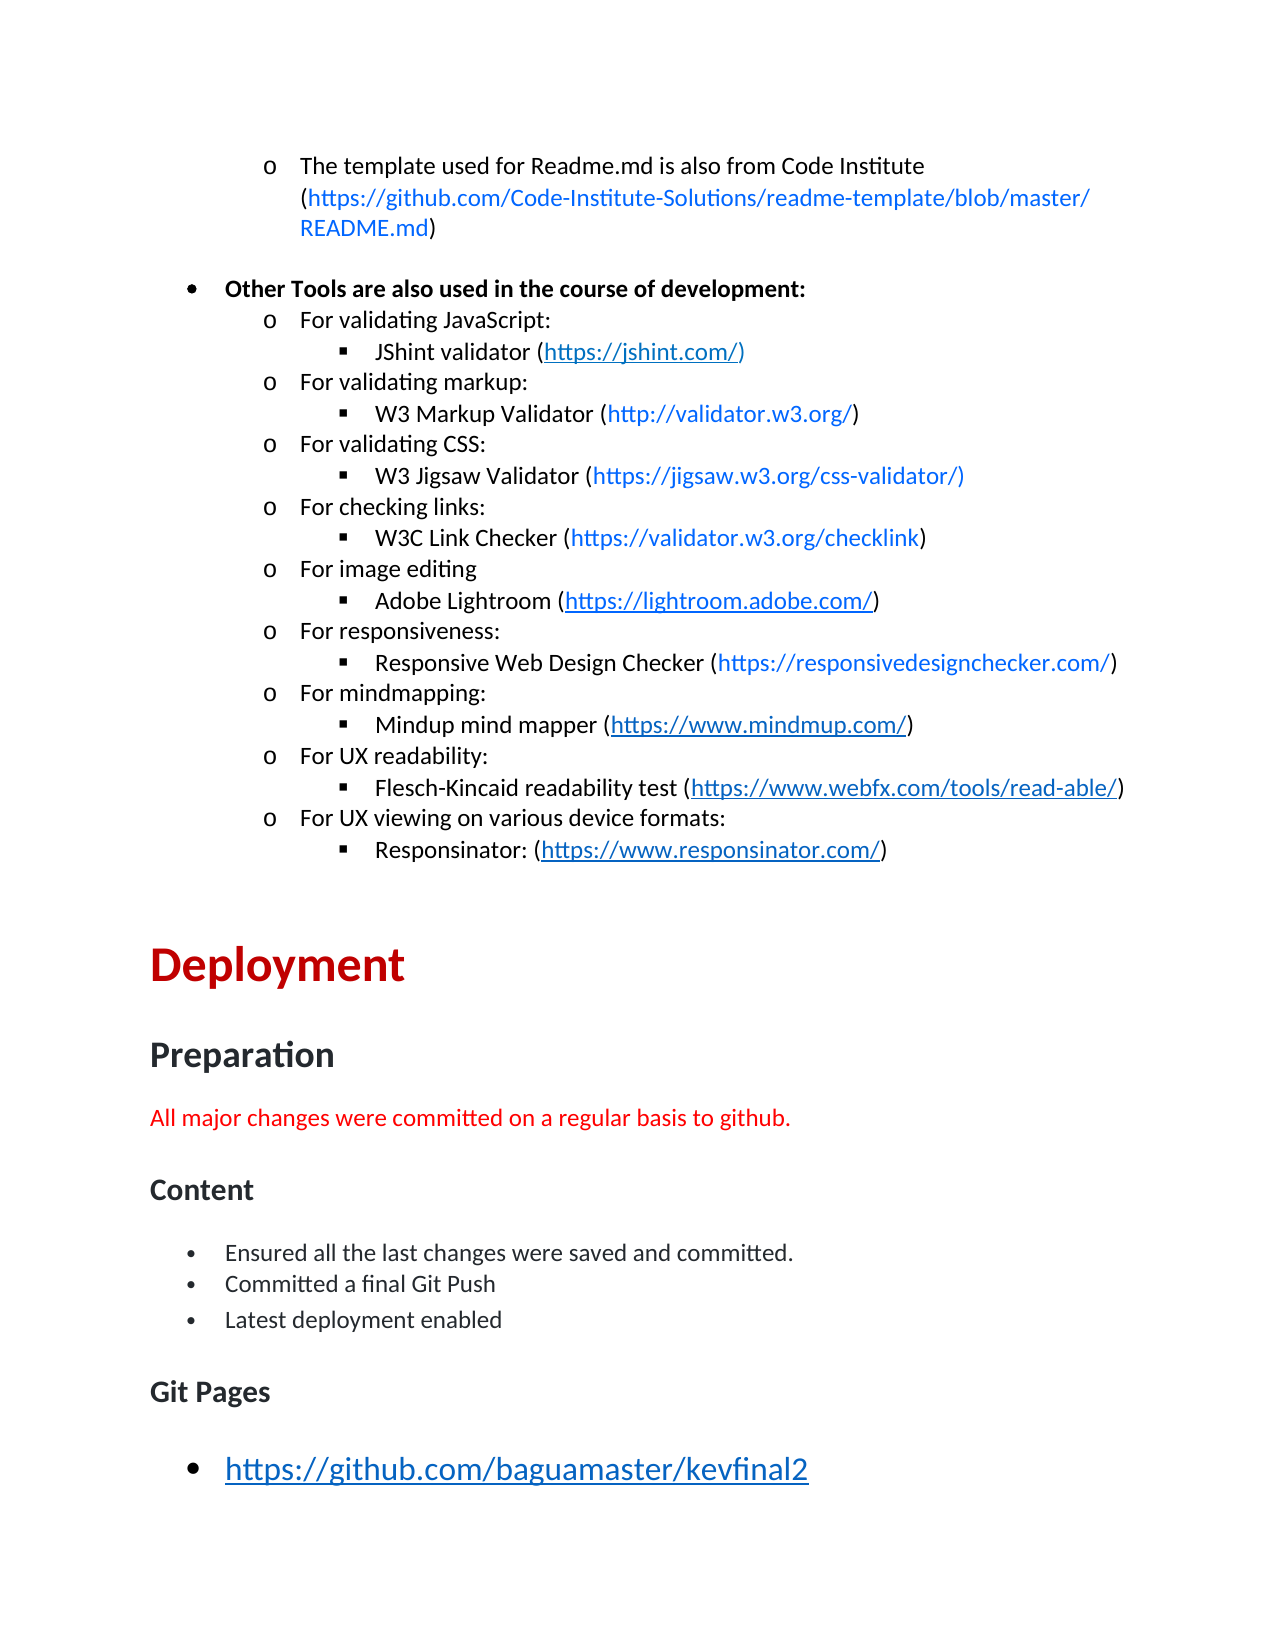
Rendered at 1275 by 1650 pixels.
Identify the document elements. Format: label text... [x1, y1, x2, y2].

text Deployment [150, 932, 1125, 993]
text Git Pages [150, 1372, 1125, 1411]
list For validating JavaScript: [262, 304, 1125, 336]
list Adobe Lightroom (https://lightroom.adobe.com/) [337, 585, 1125, 615]
text Content [150, 1170, 1125, 1208]
list For image editing [262, 553, 1125, 585]
list Latest deployment enabled [187, 1304, 1125, 1335]
list The template used for Readme.md is also from Code Institute (https://github.com/Code-Institute-Solutions/readme-template/blob/master/README.md) [262, 150, 1125, 243]
list For UX readability: [262, 740, 1125, 772]
text All major changes were committed on a regular basis to github. [150, 1102, 1125, 1132]
list W3 Jigsaw Validator (https://jigsaw.w3.org/css-validator/) [337, 460, 1125, 491]
list Responsive Web Design Checker (https://responsivedesignchecker.com/) [337, 647, 1125, 678]
list For UX viewing on various device formats: [262, 802, 1125, 834]
text Preparation [150, 1031, 1125, 1077]
list For mindmapping: [262, 678, 1125, 709]
list For checking links: [262, 491, 1125, 522]
list Committed a final Git Push [187, 1268, 1125, 1298]
list For validating CSS: [262, 428, 1125, 460]
list W3 Markup Validator (http://validator.w3.org/) [337, 398, 1125, 428]
list Ensured all the last changes were saved and committed. [187, 1237, 1125, 1268]
list Other Tools are also used in the course of development: [187, 273, 1125, 304]
list JShint validator (https://jshint.com/) [337, 336, 1125, 366]
list For validating markup: [262, 366, 1125, 398]
list Responsinator: (https://www.responsinator.com/) [337, 834, 1125, 864]
list Flesch-Kincaid readability test (https://www.webfx.com/tools/read-able/) [337, 772, 1125, 802]
list W3C Link Checker (https://validator.w3.org/checklink) [337, 522, 1125, 553]
list https://github.com/baguamaster/kevfinal2 [187, 1448, 1125, 1489]
list For responsiveness: [262, 615, 1125, 647]
list Mindup mind mapper (https://www.mindmup.com/) [337, 709, 1125, 740]
